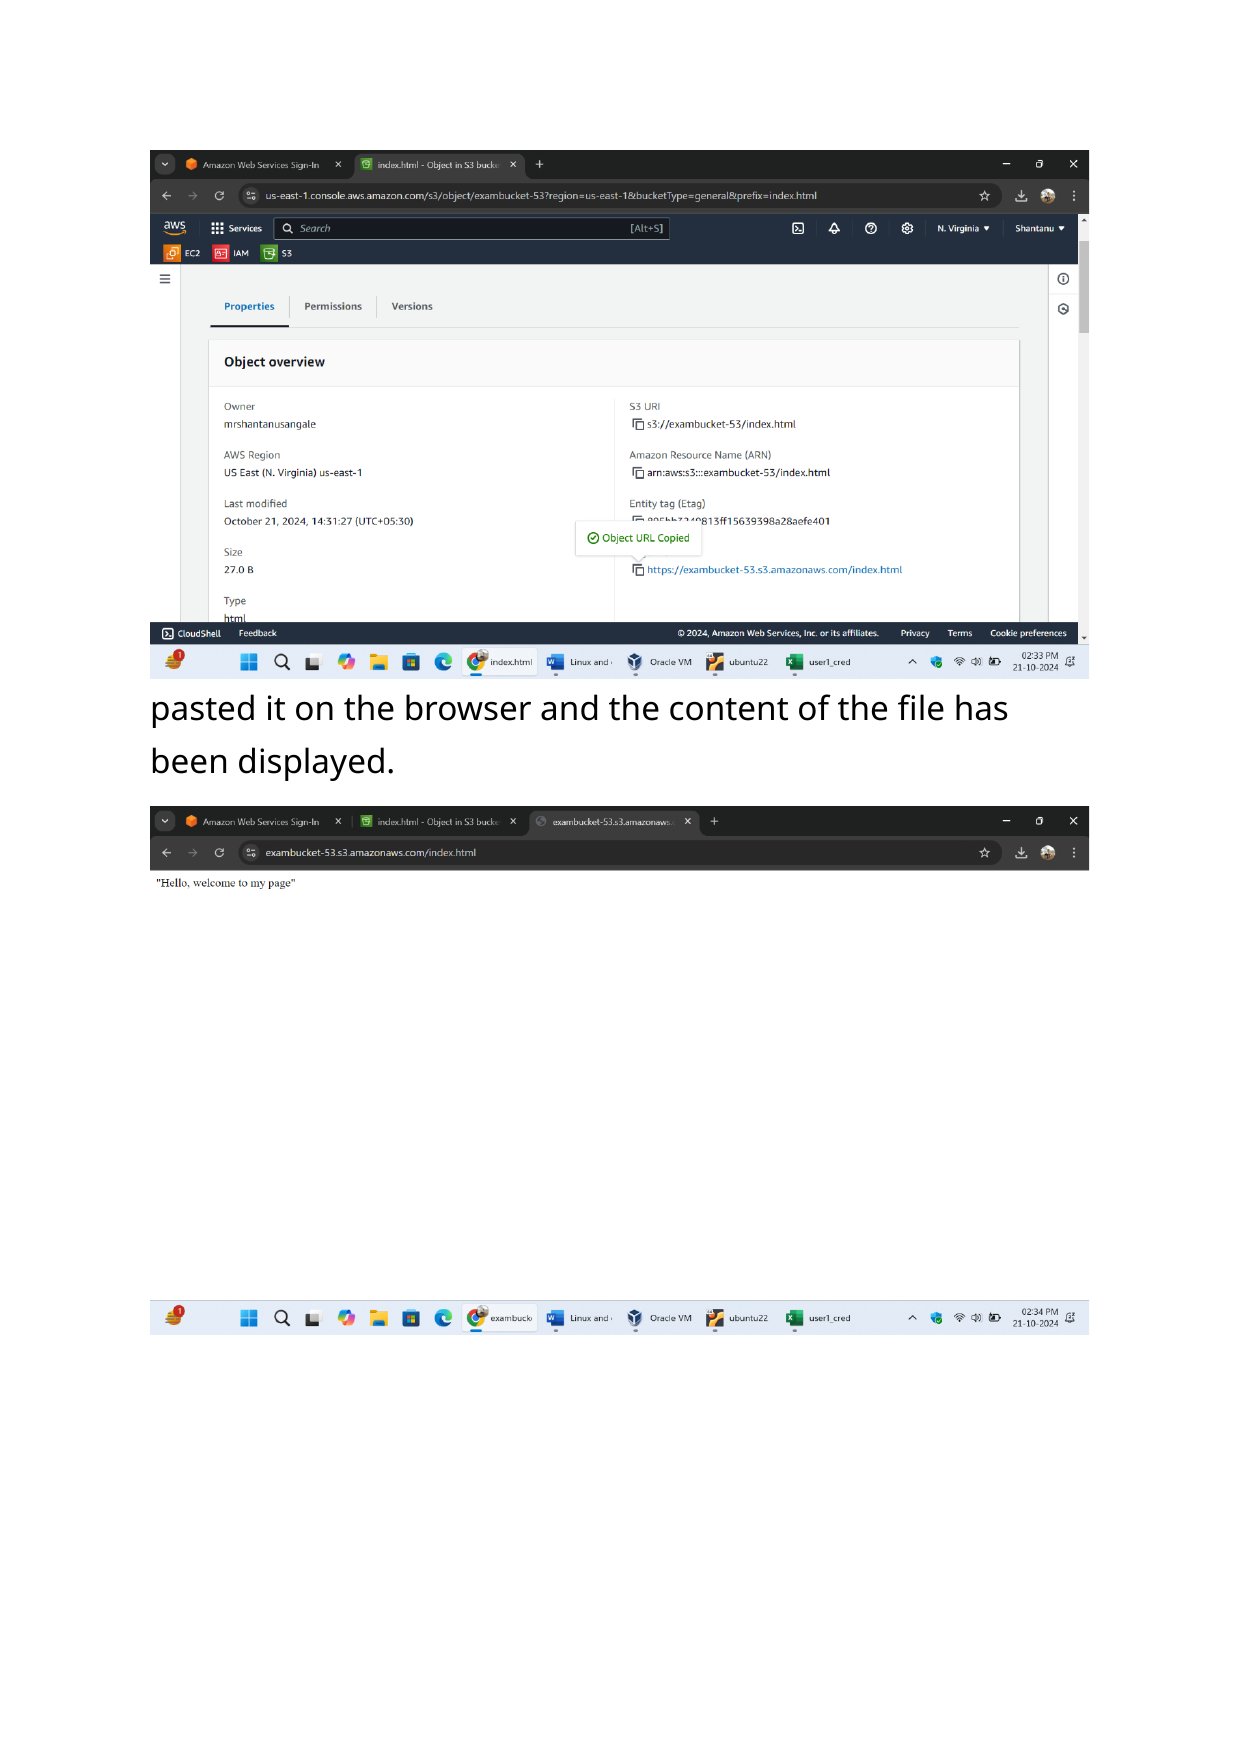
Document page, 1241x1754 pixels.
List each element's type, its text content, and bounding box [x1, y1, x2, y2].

picture [150, 150, 1090, 679]
picture [150, 806, 1090, 1335]
text step10] displaying the file with the help of the object url. Copied the index.html URL. pasted it on the browser and the content of the file has been displayed. [150, 679, 1090, 783]
